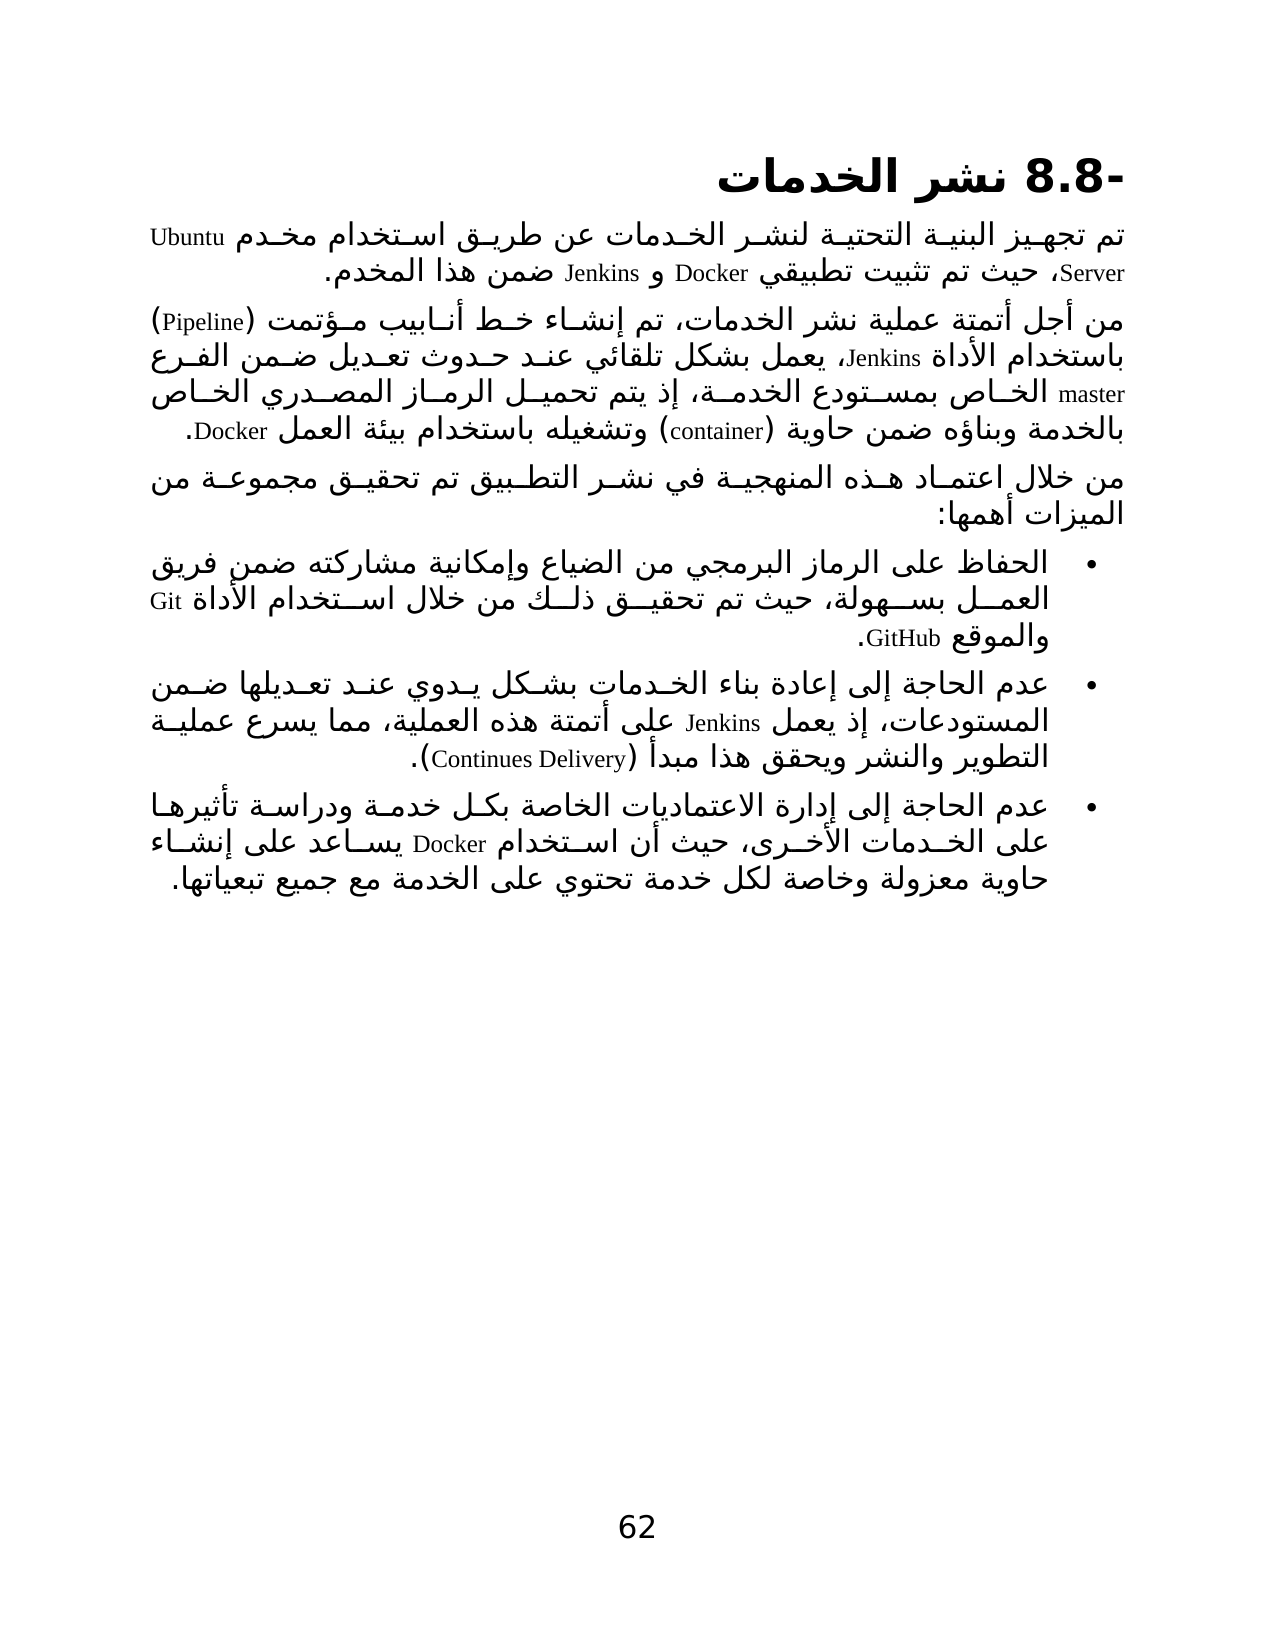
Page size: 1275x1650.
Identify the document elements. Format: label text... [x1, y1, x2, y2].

text تم تجهيز البنية التحتية لنشر الخدمات عن طريق استخدام مخدم Ubuntu Server، حيث تم تثبيت تطبيقي Docker و Jenkins ضمن هذا المخدم. [150, 216, 1125, 288]
list الحفاظ على الرماز البرمجي من الضياع وإمكانية مشاركته ضمن فريق العمل بسهولة، حيث تم تحقيق ذلك من خلال استخدام الأداة Git والموقع GitHub. [150, 544, 1087, 653]
text من أجل أتمتة عملية نشر الخدمات، تم إنشاء خط أنابيب مؤتمت (Pipeline) باستخدام الأداة Jenkins، يعمل بشكل تلقائي عند حدوث تعديل ضمن الفرع master الخاص بمستودع الخدمة، إذ يتم تحميل الرماز المصدري الخاص بالخدمة وبناؤه ضمن حاوية (container) وتشغيله باستخدام بيئة العمل Docker. [150, 301, 1125, 446]
text من خلال اعتماد هذه المنهجية في نشر التطبيق تم تحقيق مجموعة من الميزات أهمها: [150, 459, 1125, 532]
list عدم الحاجة إلى إدارة الاعتماديات الخاصة بكل خدمة ودراسة تأثيرها على الخدمات الأخرى، حيث أن استخدام Docker يساعد على إنشاء حاوية معزولة وخاصة لكل خدمة تحتوي على الخدمة مع جميع تبعياتها. [150, 787, 1087, 896]
list عدم الحاجة إلى إعادة بناء الخدمات بشكل يدوي عند تعديلها ضمن المستودعات، إذ يعمل Jenkins على أتمتة هذه العملية، مما يسرع عملية التطوير والنشر ويحقق هذا مبدأ (Continues Delivery). [150, 666, 1087, 775]
text -8.8 نشر الخدمات [150, 150, 1125, 203]
